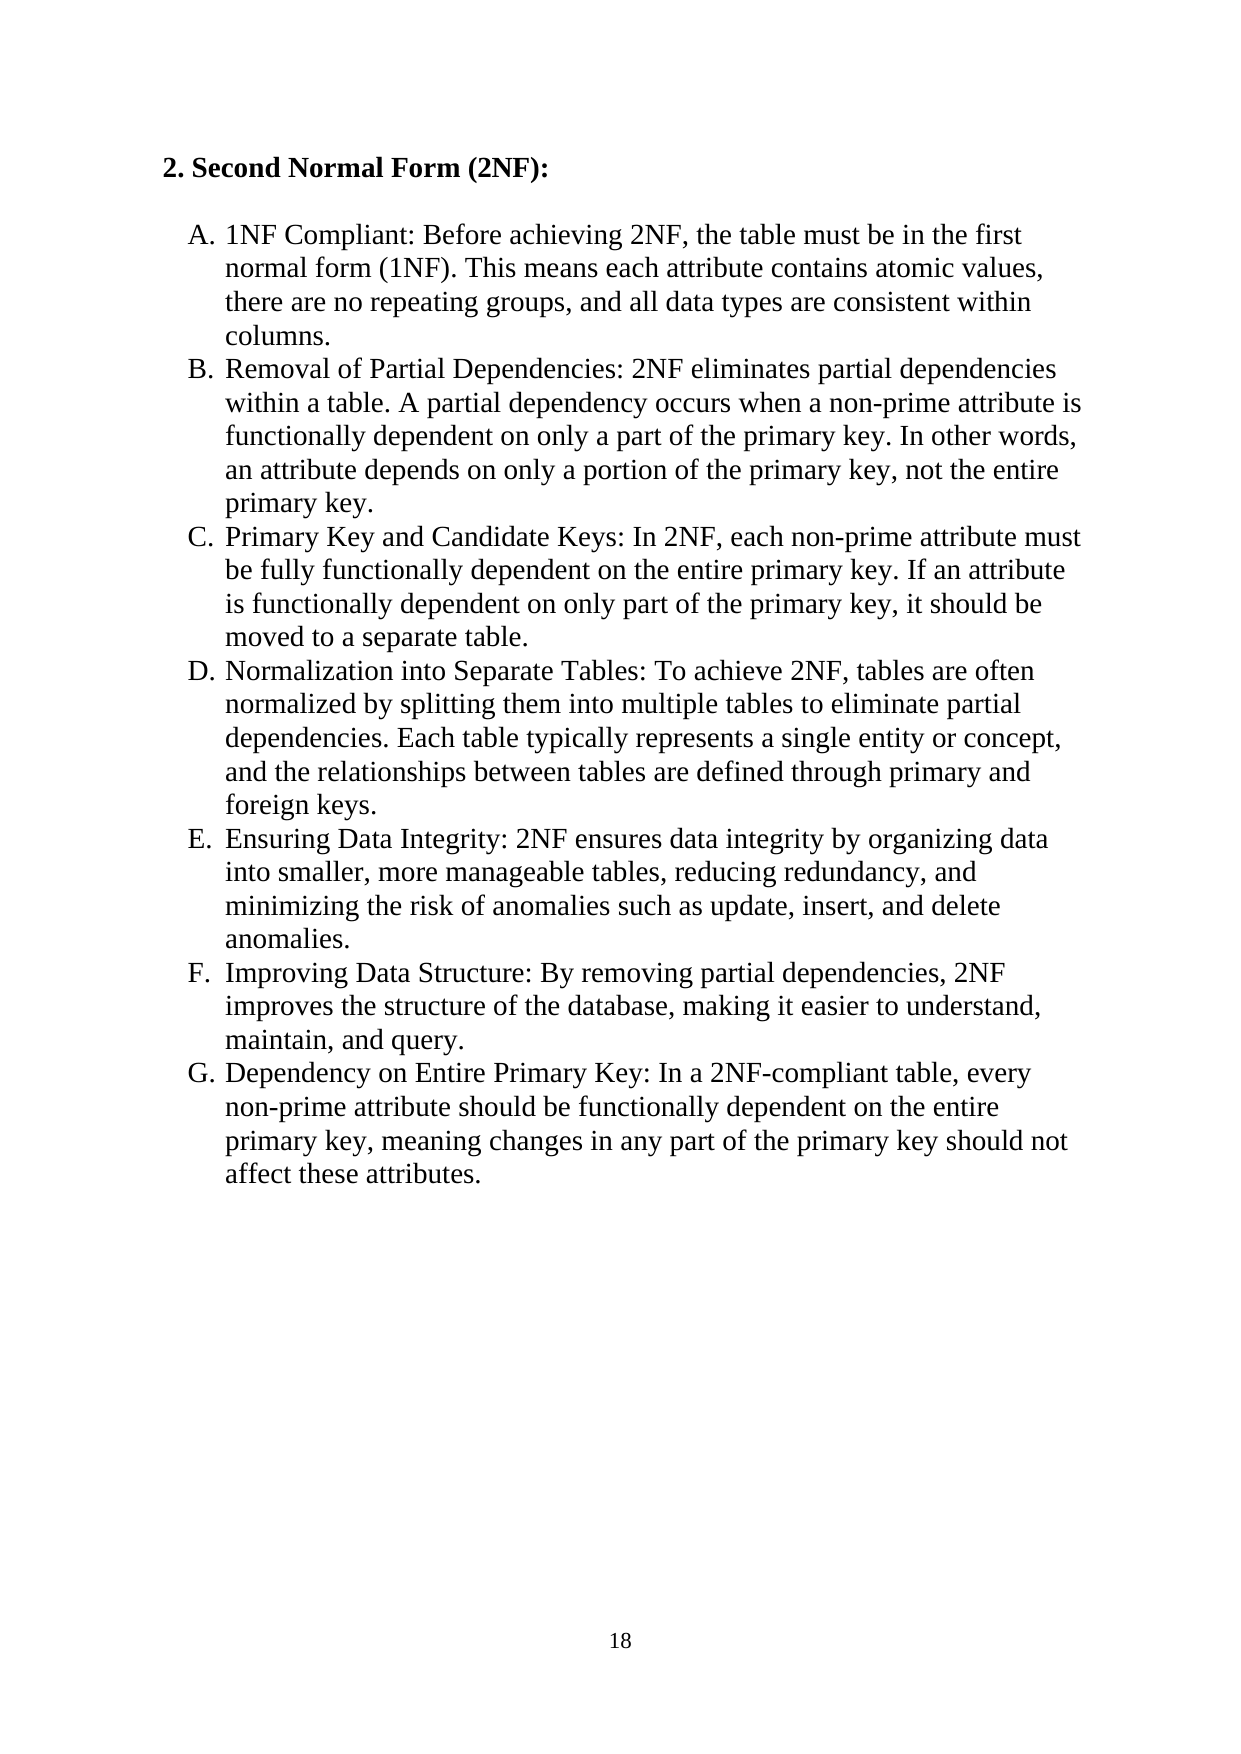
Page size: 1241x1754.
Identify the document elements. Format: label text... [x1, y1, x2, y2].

subtitle Removal of Partial Dependencies: 2NF eliminates partial dependencies within a table. A partial dependency occurs when a non-prime attribute is functionally dependent on only a part of the primary key. In other words, an attribute depends on only a portion of the primary key, not the entire primary key. [187, 351, 1090, 519]
subtitle Primary Key and Candidate Keys: In 2NF, each non-prime attribute must be fully functionally dependent on the entire primary key. If an attribute is functionally dependent on only part of the primary key, it should be moved to a separate table. [187, 519, 1090, 653]
subtitle Improving Data Structure: By removing partial dependencies, 2NF improves the structure of the database, making it easier to understand, maintain, and query. [187, 955, 1090, 1056]
subtitle Ensuring Data Integrity: 2NF ensures data integrity by organizing data into smaller, more manageable tables, reducing redundancy, and minimizing the risk of anomalies such as update, insert, and delete anomalies. [187, 821, 1090, 955]
subtitle Normalization into Separate Tables: To achieve 2NF, tables are often normalized by splitting them into multiple tables to eliminate partial dependencies. Each table typically represents a single entity or concept, and the relationships between tables are defined through primary and foreign keys. [187, 653, 1090, 821]
subtitle Dependency on Entire Primary Key: In a 2NF-compliant table, every non-prime attribute should be functionally dependent on the entire primary key, meaning changes in any part of the primary key should not affect these attributes. [187, 1056, 1090, 1190]
subtitle 1NF Compliant: Before achieving 2NF, the table must be in the first normal form (1NF). This means each attribute contains atomic values, there are no repeating groups, and all data types are consistent within columns. [187, 217, 1090, 351]
subtitle Second Normal Form (2NF): [162, 150, 1090, 183]
